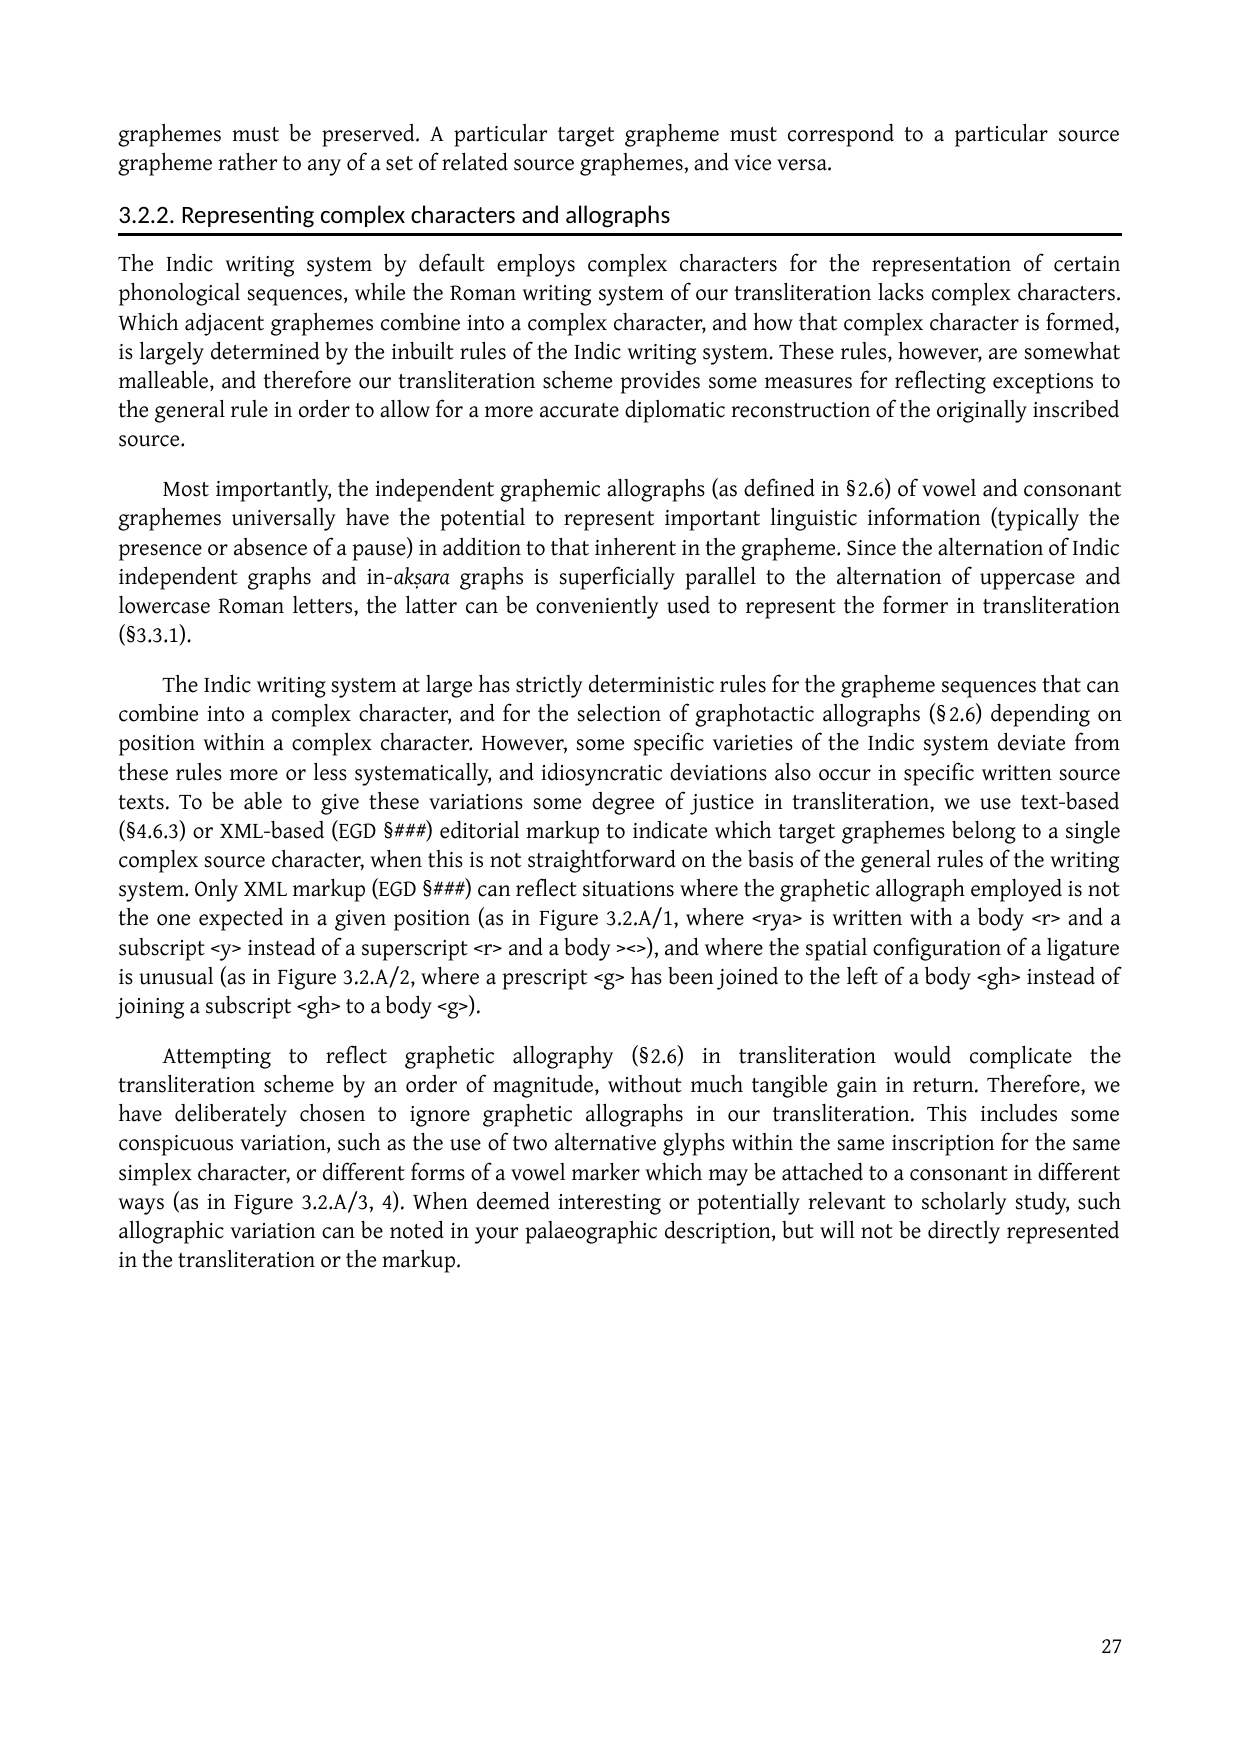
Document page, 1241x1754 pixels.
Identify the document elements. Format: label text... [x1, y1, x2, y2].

text The Indic writing system by default employs complex characters for the representation of certain phonological sequences, while the Roman writing system of our transliteration lacks complex characters. Which adjacent graphemes combine into a complex character, and how that complex character is formed, is largely determined by the inbuilt rules of the Indic writing system. These rules, however, are somewhat malleable, and therefore our transliteration scheme provides some measures for reflecting exceptions to the general rule in order to allow for a more accurate diplomatic reconstruction of the originally inscribed source. [118, 248, 1122, 452]
text Most importantly, the independent graphemic allographs (as defined in §2.5) of vowel and consonant graphemes universally have the potential to represent important linguistic information (typically the presence or absence of a pause) in addition to that inherent in the grapheme. Since the alternation of Indic independent graphs and in-akṣara graphs is superficially parallel to the alternation of uppercase and lowercase Roman letters, the latter can be conveniently used to represent the former in transliteration (§3.3.1). [118, 473, 1122, 648]
text The Indic writing system at large has strictly deterministic rules for the grapheme sequences that can combine into a complex character, and for the selection of graphotactic allographs (§2.5) depending on position within a complex character. However, some specific varieties of the Indic system deviate from these rules more or less systematically, and idiosyncratic deviations also occur in specific written source texts. To be able to give these variations some degree of justice in transliteration, we use text-based (§4.6.3) or XML-based (EGD §###) editorial markup to indicate which target graphemes belong to a single complex source character, when this is not straightforward on the basis of the general rules of the writing system. Only XML markup (EGD §###) can reflect situations where the graphetic allograph employed is not the one expected in a given position (as in Figure 3.2.A/1, where <rya> is written with a body <r> and a subscript <y> instead of a superscript <r> and a body ><>), and where the spatial configuration of a ligature is unusual (as in Figure 3.2.A/2, where a prescript <g> has been joined to the left of a body <gh> instead of joining a subscript <gh> to a body <g>). [118, 669, 1122, 1019]
subtitle Representing complex characters and allographs [118, 197, 1122, 233]
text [118, 118, 1122, 176]
text Attempting to reflect graphetic allography (§2.5) in transliteration would complicate the transliteration scheme by an order of magnitude, without much tangible gain in return. Therefore, we have deliberately chosen to ignore graphetic allographs in our transliteration. This includes some conspicuous variation, such as the use of two alternative glyphs within the same inscription for the same simplex character, or different forms of a vowel marker which may be attached to a consonant in different ways (as in Figure 3.2.A/3, 4). When deemed interesting or potentially relevant to scholarly study, such allographic variation can be noted in your palaeographic description, but will not be directly represented in the transliteration or the markup. [118, 1040, 1122, 1273]
